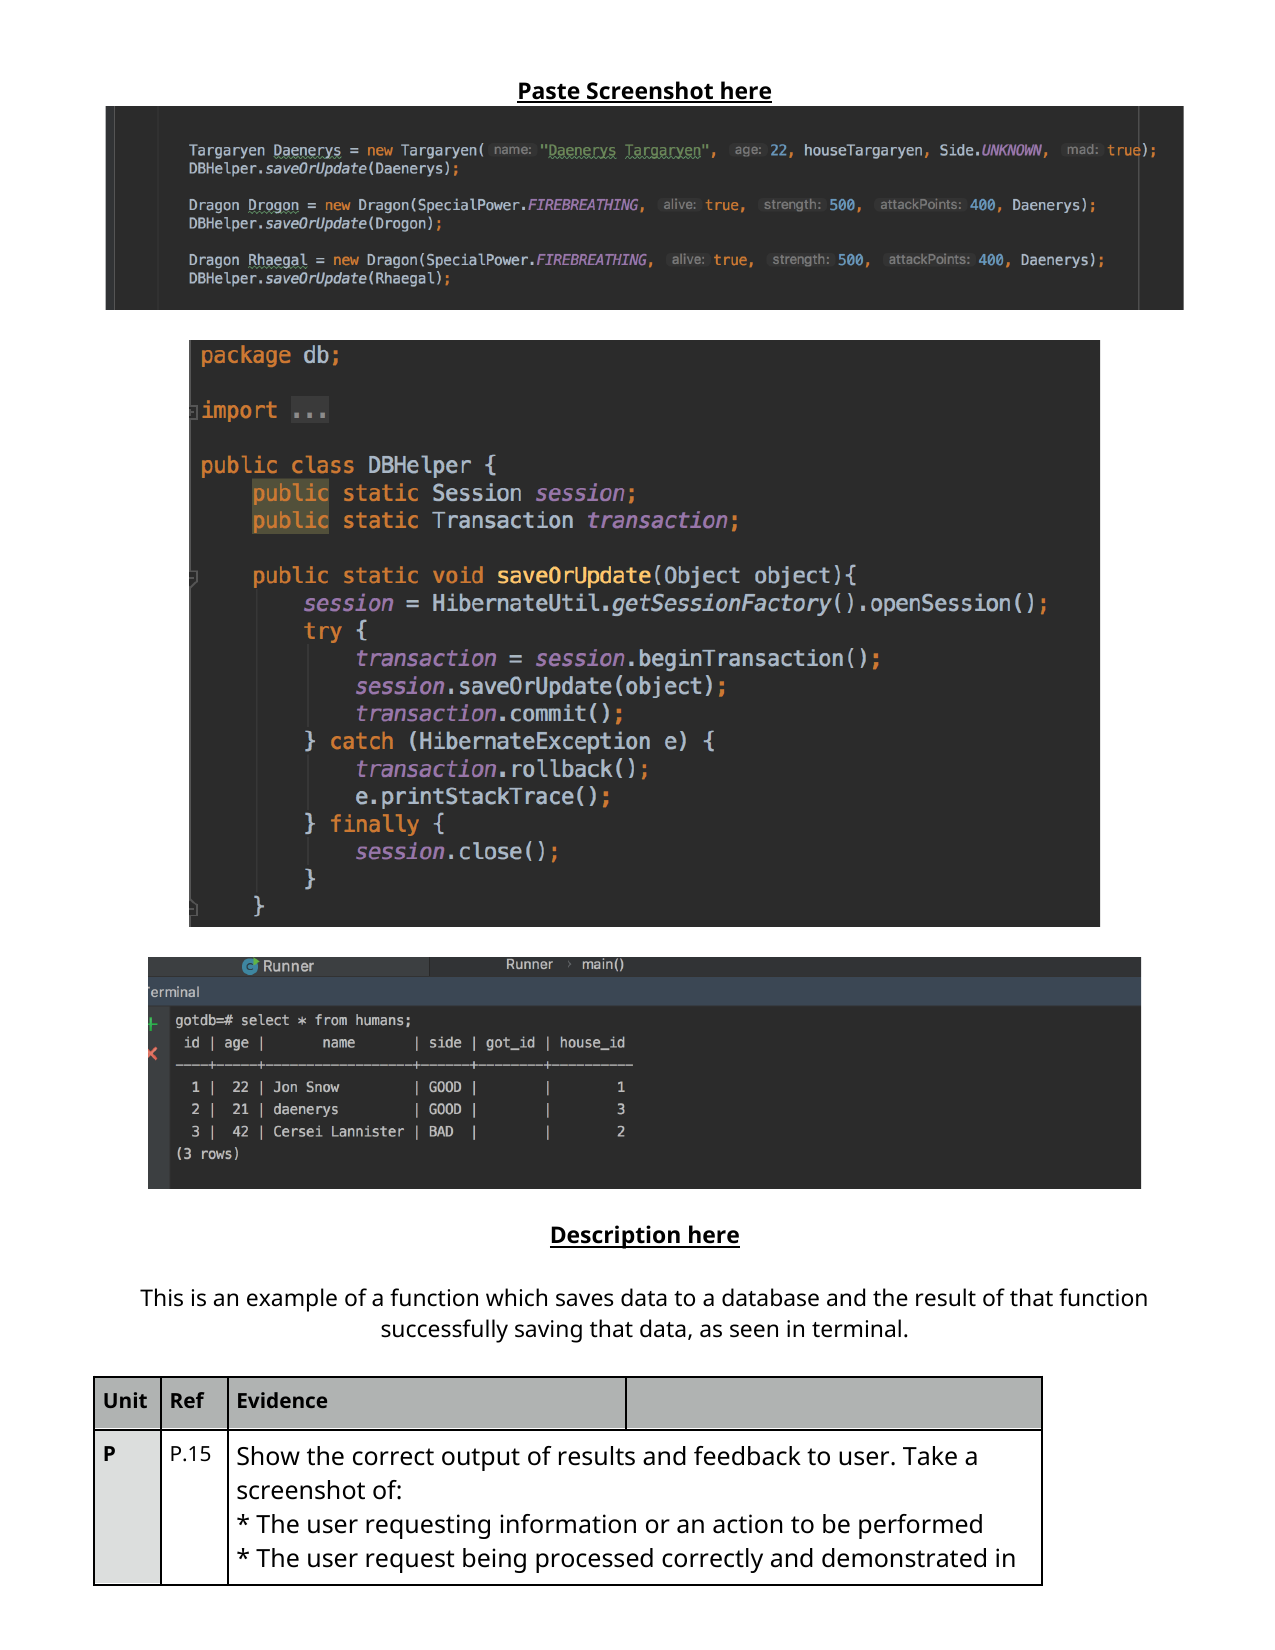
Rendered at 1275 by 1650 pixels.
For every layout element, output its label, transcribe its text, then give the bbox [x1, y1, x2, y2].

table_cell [229, 1431, 1041, 1583]
table_header Ref [162, 1378, 227, 1428]
table_header [627, 1378, 1041, 1428]
text This is an example of a function which saves data to a database and the result of that function successfully saving that data, as seen in terminal. [106, 1282, 1184, 1344]
table_header Evidence [229, 1378, 625, 1428]
text Paste Screenshot here [106, 75, 1184, 106]
picture [105, 106, 1184, 310]
picture [148, 957, 1142, 1189]
table_cell P.15 [162, 1431, 227, 1583]
text Description here [106, 1219, 1184, 1251]
table_cell P [95, 1431, 160, 1583]
table_header Unit [95, 1378, 160, 1428]
picture [189, 340, 1101, 927]
